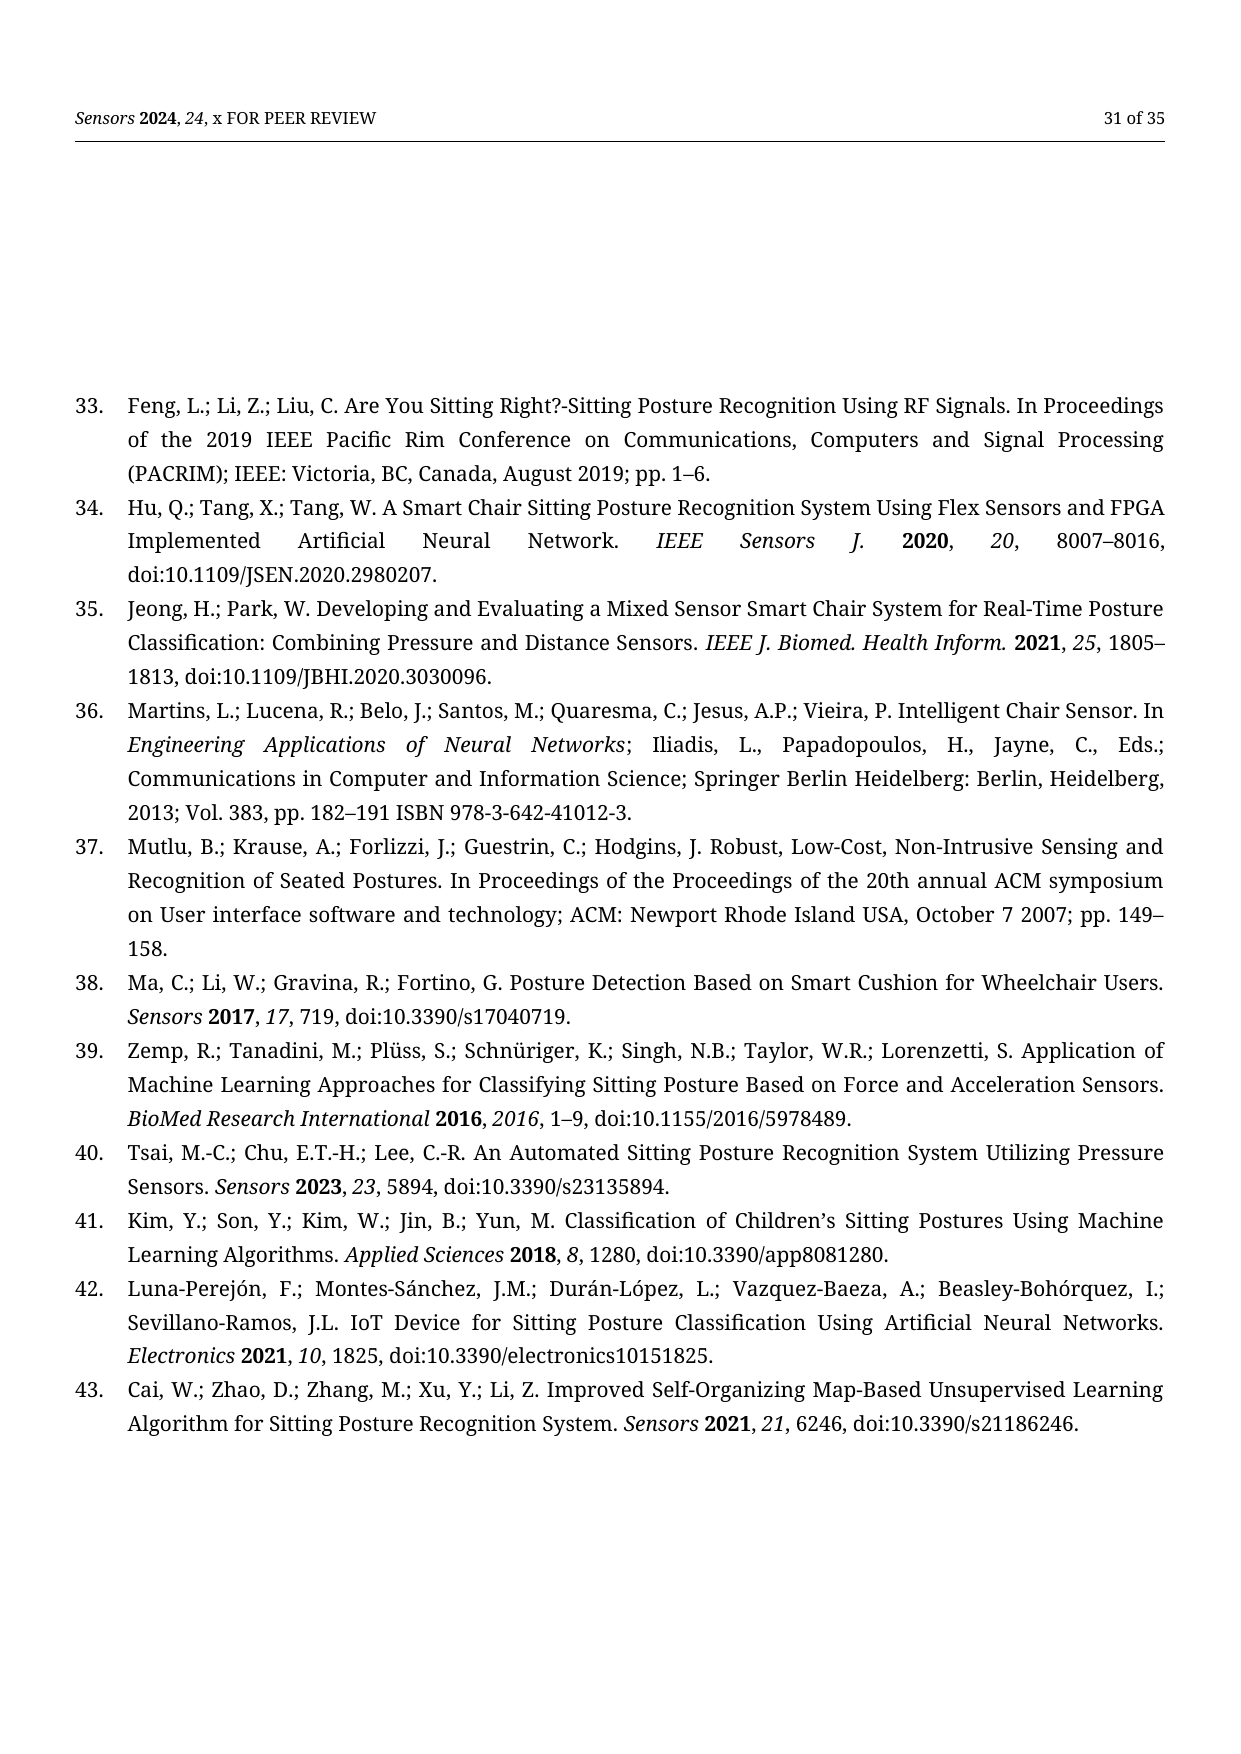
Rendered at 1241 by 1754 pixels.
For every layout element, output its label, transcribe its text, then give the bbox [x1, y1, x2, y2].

text 43. Cai, W.; Zhao, D.; Zhang, M.; Xu, Y.; Li, Z. Improved Self-Organizing Map-Based Unsupervised Learning Algorithm for Sitting Posture Recognition System. Sensors 2021, 21, 6246, doi:10.3390/s21186246. [75, 1373, 1165, 1441]
text 39. Zemp, R.; Tanadini, M.; Plüss, S.; Schnüriger, K.; Singh, N.B.; Taylor, W.R.; Lorenzetti, S. Application of Machine Learning Approaches for Classifying Sitting Posture Based on Force and Acceleration Sensors. BioMed Research International 2016, 2016, 1–9, doi:10.1155/2016/5978489. [75, 1033, 1165, 1135]
text 33. Feng, L.; Li, Z.; Liu, C. Are You Sitting Right?-Sitting Posture Recognition Using RF Signals. In Proceedings of the 2019 IEEE Pacific Rim Conference on Communications, Computers and Signal Processing (PACRIM); IEEE: Victoria, BC, Canada, August 2019; pp. 1–6. [75, 388, 1165, 490]
text 38. Ma, C.; Li, W.; Gravina, R.; Fortino, G. Posture Detection Based on Smart Cushion for Wheelchair Users. Sensors 2017, 17, 719, doi:10.3390/s17040719. [75, 965, 1165, 1033]
text 34. Hu, Q.; Tang, X.; Tang, W. A Smart Chair Sitting Posture Recognition System Using Flex Sensors and FPGA Implemented Artificial Neural Network. IEEE Sensors J. 2020, 20, 8007–8016, doi:10.1109/JSEN.2020.2980207. [75, 490, 1165, 592]
text 37. Mutlu, B.; Krause, A.; Forlizzi, J.; Guestrin, C.; Hodgins, J. Robust, Low-Cost, Non-Intrusive Sensing and Recognition of Seated Postures. In Proceedings of the Proceedings of the 20th annual ACM symposium on User interface software and technology; ACM: Newport Rhode Island USA, October 7 2007; pp. 149–158. [75, 829, 1165, 965]
text 35. Jeong, H.; Park, W. Developing and Evaluating a Mixed Sensor Smart Chair System for Real-Time Posture Classification: Combining Pressure and Distance Sensors. IEEE J. Biomed. Health Inform. 2021, 25, 1805–1813, doi:10.1109/JBHI.2020.3030096. [75, 592, 1165, 694]
text 41. Kim, Y.; Son, Y.; Kim, W.; Jin, B.; Yun, M. Classification of Children’s Sitting Postures Using Machine Learning Algorithms. Applied Sciences 2018, 8, 1280, doi:10.3390/app8081280. [75, 1203, 1165, 1271]
text 36. Martins, L.; Lucena, R.; Belo, J.; Santos, M.; Quaresma, C.; Jesus, A.P.; Vieira, P. Intelligent Chair Sensor. In Engineering Applications of Neural Networks; Iliadis, L., Papadopoulos, H., Jayne, C., Eds.; Communications in Computer and Information Science; Springer Berlin Heidelberg: Berlin, Heidelberg, 2013; Vol. 383, pp. 182–191 ISBN 978-3-642-41012-3. [75, 694, 1165, 829]
text 40. Tsai, M.-C.; Chu, E.T.-H.; Lee, C.-R. An Automated Sitting Posture Recognition System Utilizing Pressure Sensors. Sensors 2023, 23, 5894, doi:10.3390/s23135894. [75, 1135, 1165, 1203]
text 42. Luna-Perejón, F.; Montes-Sánchez, J.M.; Durán-López, L.; Vazquez-Baeza, A.; Beasley-Bohórquez, I.; Sevillano-Ramos, J.L. IoT Device for Sitting Posture Classification Using Artificial Neural Networks. Electronics 2021, 10, 1825, doi:10.3390/electronics10151825. [75, 1271, 1165, 1373]
